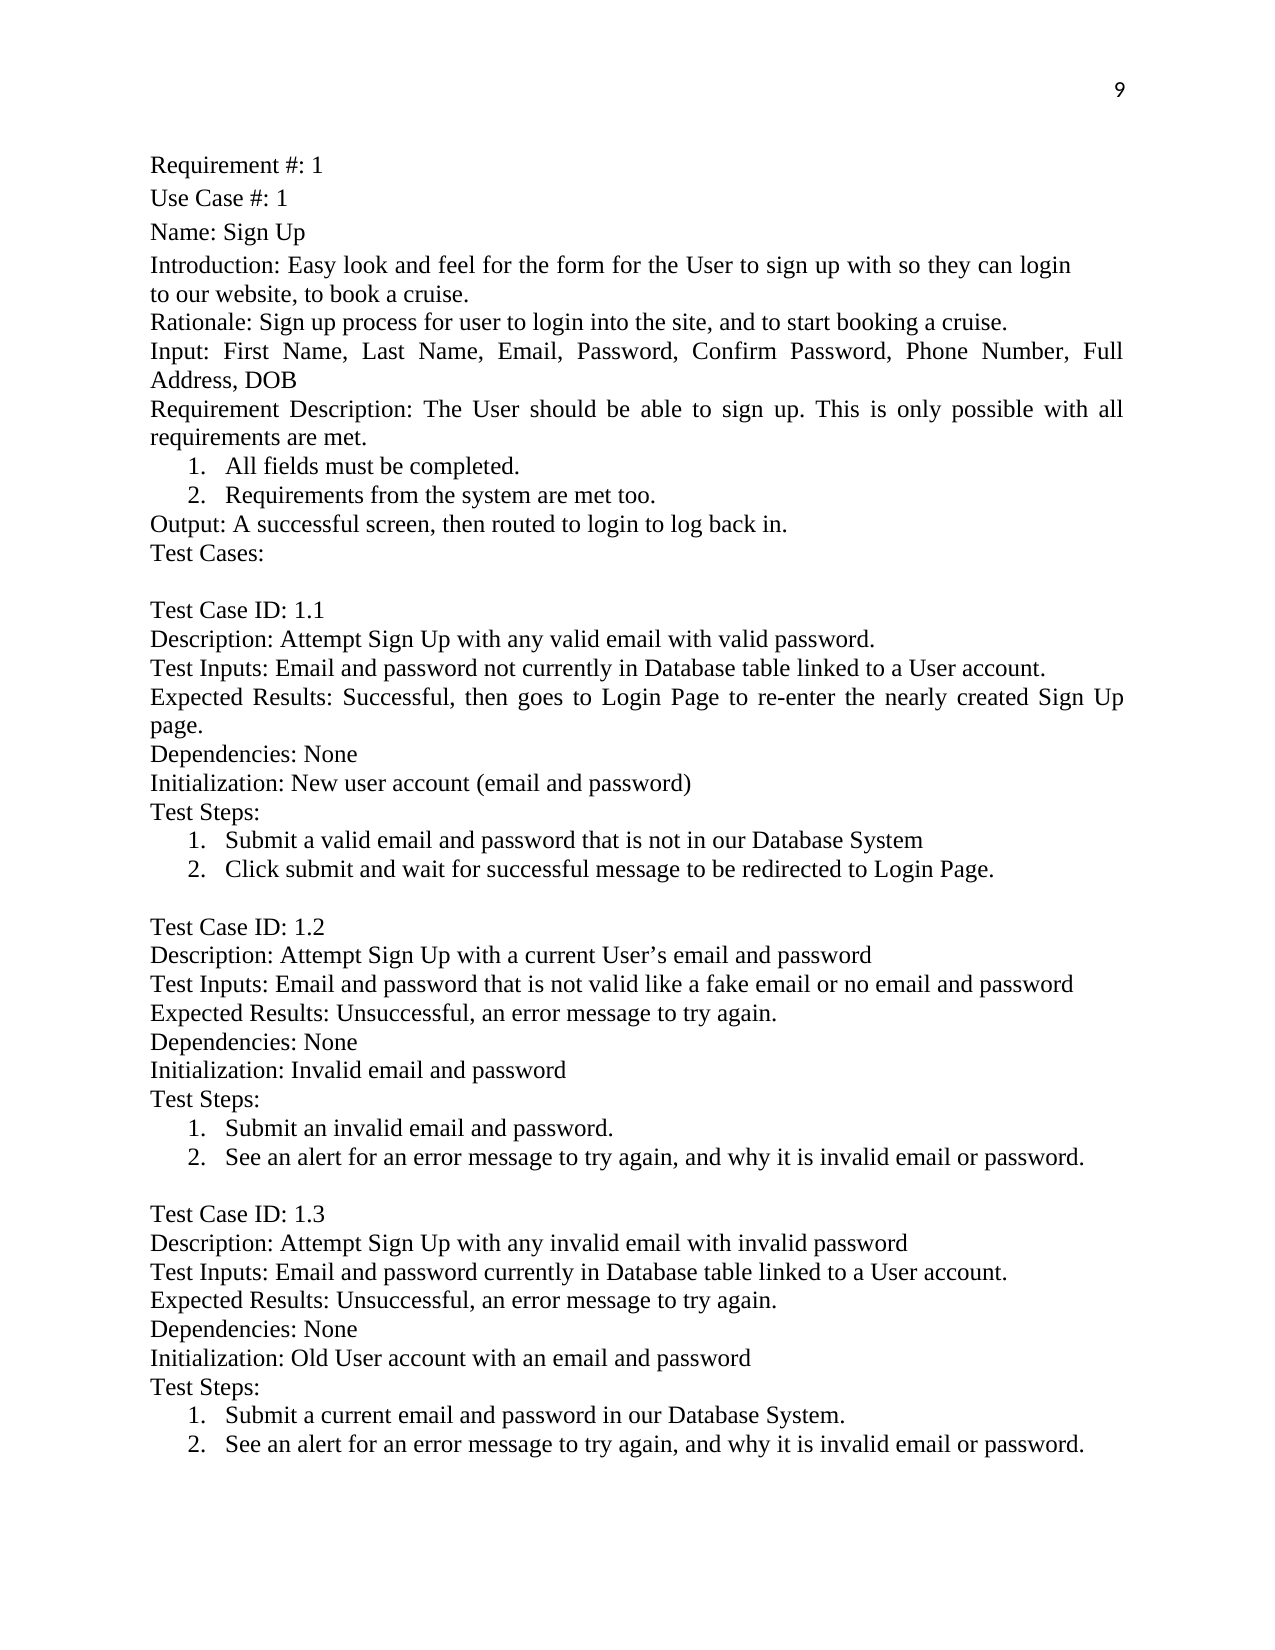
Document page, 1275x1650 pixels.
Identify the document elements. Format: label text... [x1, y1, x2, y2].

text Test Steps: [150, 797, 1125, 825]
list See an alert for an error message to try again, and why it is invalid email or password. [187, 1429, 1125, 1458]
list Submit a valid email and password that is not in our Database System [187, 825, 1125, 854]
text Introduction: Easy look and feel for the form for the User to sign up with so they can login to our website, to book a cruise. [150, 250, 1073, 307]
text Initialization: Old User account with an email and password [150, 1343, 1125, 1372]
text Use Case #: 1 [150, 183, 1092, 212]
text Test Case ID: 1.1 [150, 595, 1125, 624]
text Expected Results: Unsuccessful, an error message to try again. [150, 998, 1125, 1027]
text Dependencies: None [150, 1027, 1125, 1055]
text Test Steps: [150, 1372, 1125, 1400]
list Submit a current email and password in our Database System. [187, 1400, 1125, 1429]
text Description: Attempt Sign Up with any invalid email with invalid password [150, 1228, 1125, 1257]
text Output: A successful screen, then routed to login to log back in. [150, 509, 1102, 538]
text Test Steps: [150, 1084, 1125, 1113]
list Requirements from the system are met too. [187, 480, 1102, 509]
text Requirement Description: The User should be able to sign up. This is only possible with all requirements are met. [150, 394, 1125, 451]
text Test Inputs: Email and password that is not valid like a fake email or no email and password [150, 969, 1125, 998]
text Initialization: New user account (email and password) [150, 768, 1125, 797]
text Input: First Name, Last Name, Email, Password, Confirm Password, Phone Number, Full Address, DOB [150, 336, 1125, 394]
text Description: Attempt Sign Up with any valid email with valid password. [150, 624, 1125, 653]
text Initialization: Invalid email and password [150, 1055, 1125, 1084]
list All fields must be completed. [187, 451, 1102, 480]
text Dependencies: None [150, 1314, 1125, 1343]
list Click submit and wait for successful message to be redirected to Login Page. [187, 854, 1125, 883]
text Test Inputs: Email and password currently in Database table linked to a User account. [150, 1257, 1125, 1285]
text Test Cases: [150, 538, 1125, 567]
text Name: Sign Up [150, 217, 1073, 245]
text Expected Results: Unsuccessful, an error message to try again. [150, 1285, 1125, 1314]
text Test Inputs: Email and password not currently in Database table linked to a User account. [150, 653, 1125, 682]
list See an alert for an error message to try again, and why it is invalid email or password. [187, 1142, 1125, 1170]
text Description: Attempt Sign Up with a current User’s email and password [150, 940, 1125, 969]
text Rationale: Sign up process for user to login into the site, and to start booking a cruise. [150, 307, 1125, 336]
text Expected Results: Successful, then goes to Login Page to re-enter the nearly created Sign Up page. [150, 682, 1125, 739]
text Test Case ID: 1.3 [150, 1199, 1125, 1228]
text Dependencies: None [150, 739, 1125, 768]
text Requirement #: 1 [150, 150, 1102, 179]
list Submit an invalid email and password. [187, 1113, 1125, 1142]
text Test Case ID: 1.2 [150, 912, 1125, 940]
